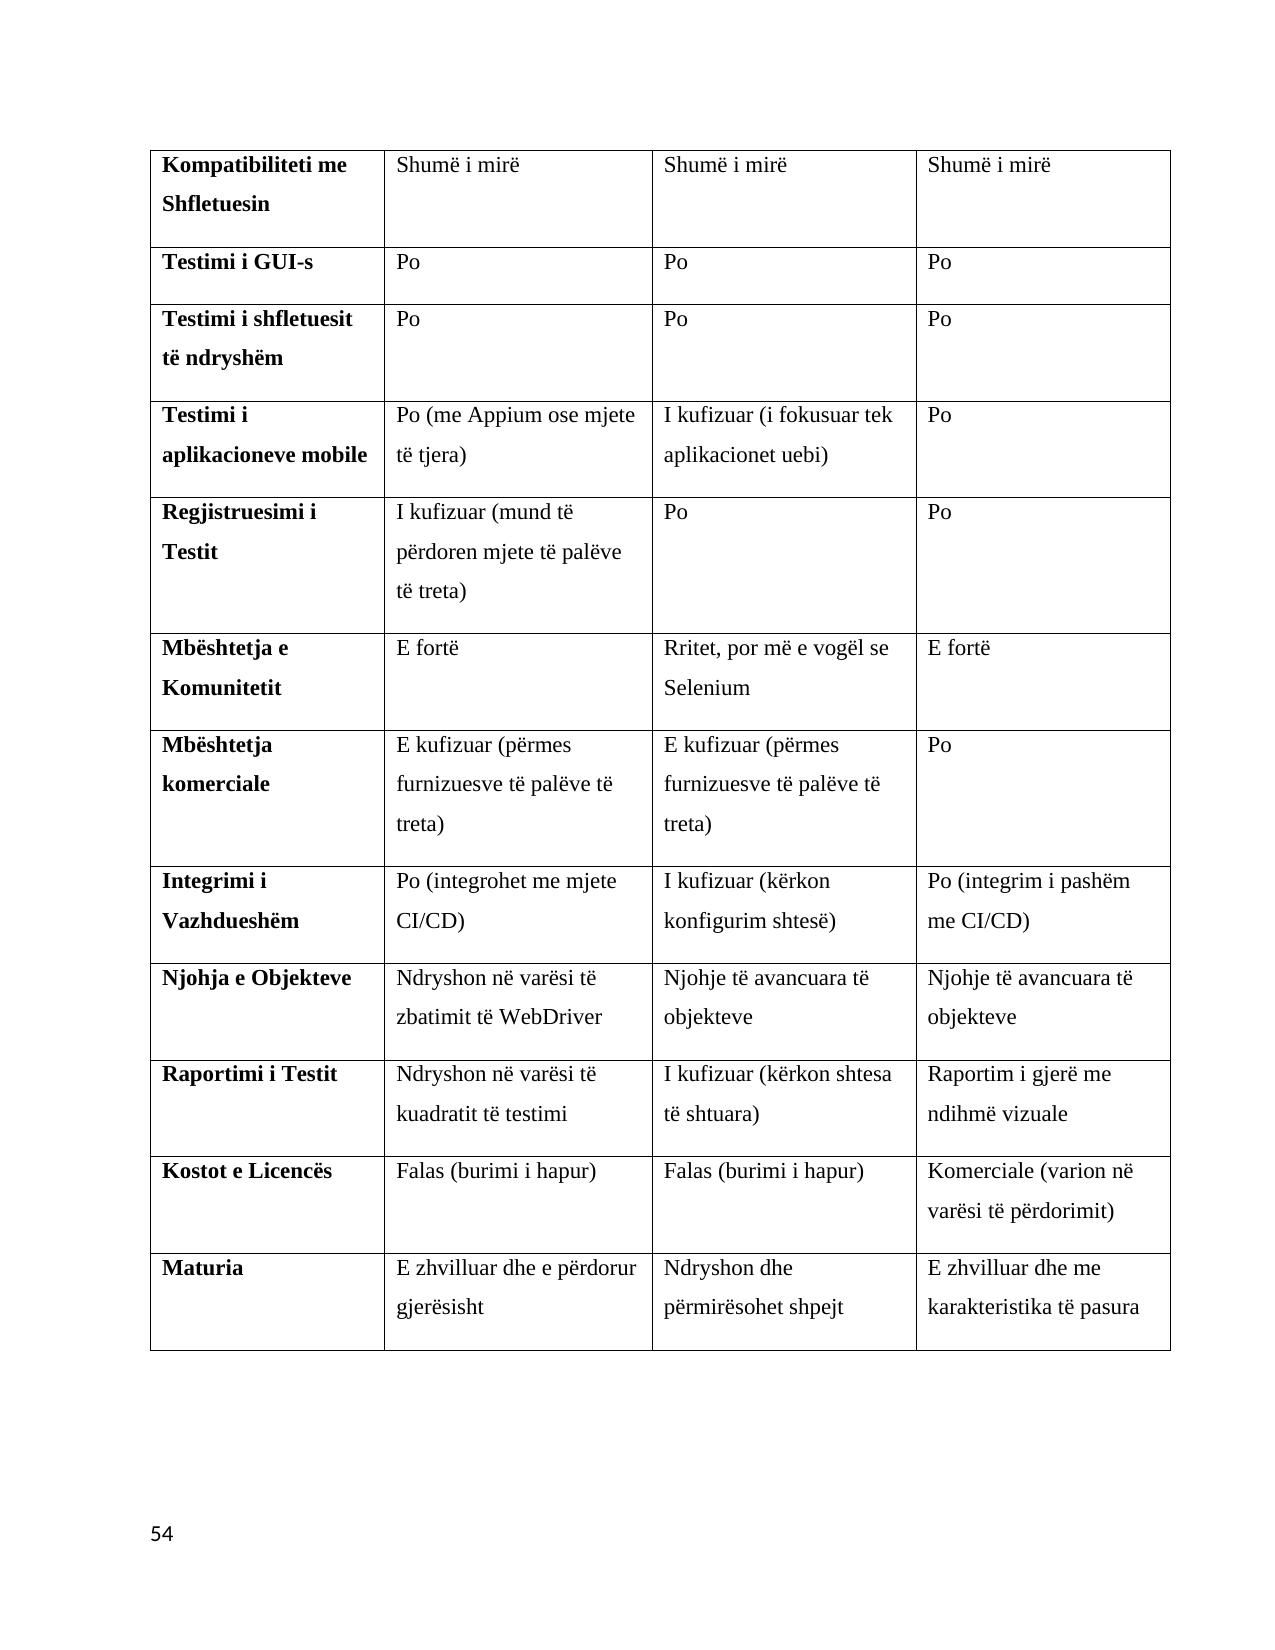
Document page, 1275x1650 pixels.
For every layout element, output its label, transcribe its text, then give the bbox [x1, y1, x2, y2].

table_cell Rritet, por më e vogël se Selenium [653, 634, 916, 730]
table_cell Ndryshon në varësi të kuadratit të testimi [385, 1061, 652, 1156]
table_cell E kufizuar (përmes furnizuesve të palëve të treta) [653, 731, 916, 866]
table_cell Po [917, 305, 1170, 401]
table_cell Mbështetja komerciale [151, 731, 384, 866]
table_cell Shumë i mirë [653, 151, 916, 247]
table_cell Shumë i mirë [917, 151, 1170, 247]
table_cell Njohje të avancuara të objekteve [653, 964, 916, 1059]
table_cell Kostot e Licencës [151, 1157, 384, 1253]
table_cell Testimi i shfletuesit të ndryshëm [151, 305, 384, 401]
table_cell Po [917, 498, 1170, 633]
table_cell Testimi i aplikacioneve mobile [151, 402, 384, 497]
table_cell Po [917, 248, 1170, 304]
table_cell Falas (burimi i hapur) [653, 1157, 916, 1253]
table_cell Po [385, 305, 652, 401]
table_cell E zhvilluar dhe me karakteristika të pasura [917, 1254, 1170, 1349]
table_cell E fortë [917, 634, 1170, 730]
table_cell Po [917, 402, 1170, 497]
table_cell Ndryshon në varësi të zbatimit të WebDriver [385, 964, 652, 1059]
table_cell Po [653, 305, 916, 401]
table_cell E kufizuar (përmes furnizuesve të palëve të treta) [385, 731, 652, 866]
table_cell Po (me Appium ose mjete të tjera) [385, 402, 652, 497]
table_cell Po [385, 248, 652, 304]
table_cell Integrimi i Vazhdueshëm [151, 867, 384, 963]
table_cell Mbështetja e Komunitetit [151, 634, 384, 730]
table_cell Raportimi i Testit [151, 1061, 384, 1156]
table_cell Ndryshon dhe përmirësohet shpejt [653, 1254, 916, 1349]
table_cell Komerciale (varion në varësi të përdorimit) [917, 1157, 1170, 1253]
table_cell Falas (burimi i hapur) [385, 1157, 652, 1253]
table_cell Po [653, 248, 916, 304]
table_cell Njohje të avancuara të objekteve [917, 964, 1170, 1059]
table_cell Po [917, 731, 1170, 866]
table_cell Shumë i mirë [385, 151, 652, 247]
table_cell I kufizuar (mund të përdoren mjete të palëve të treta) [385, 498, 652, 633]
table_cell Kompatibiliteti me Shfletuesin [151, 151, 384, 247]
table_cell Po [653, 498, 916, 633]
table_cell I kufizuar (kërkon konfigurim shtesë) [653, 867, 916, 963]
table_cell Raportim i gjerë me ndihmë vizuale [917, 1061, 1170, 1156]
table_cell Testimi i GUI-s [151, 248, 384, 304]
table_cell Po (integrim i pashëm me CI/CD) [917, 867, 1170, 963]
table_cell I kufizuar (i fokusuar tek aplikacionet uebi) [653, 402, 916, 497]
table_cell E fortë [385, 634, 652, 730]
table_cell E zhvilluar dhe e përdorur gjerësisht [385, 1254, 652, 1349]
table_cell I kufizuar (kërkon shtesa të shtuara) [653, 1061, 916, 1156]
table_cell Maturia [151, 1254, 384, 1349]
table_cell Njohja e Objekteve [151, 964, 384, 1059]
table_cell Po (integrohet me mjete CI/CD) [385, 867, 652, 963]
table_cell Regjistruesimi i Testit [151, 498, 384, 633]
